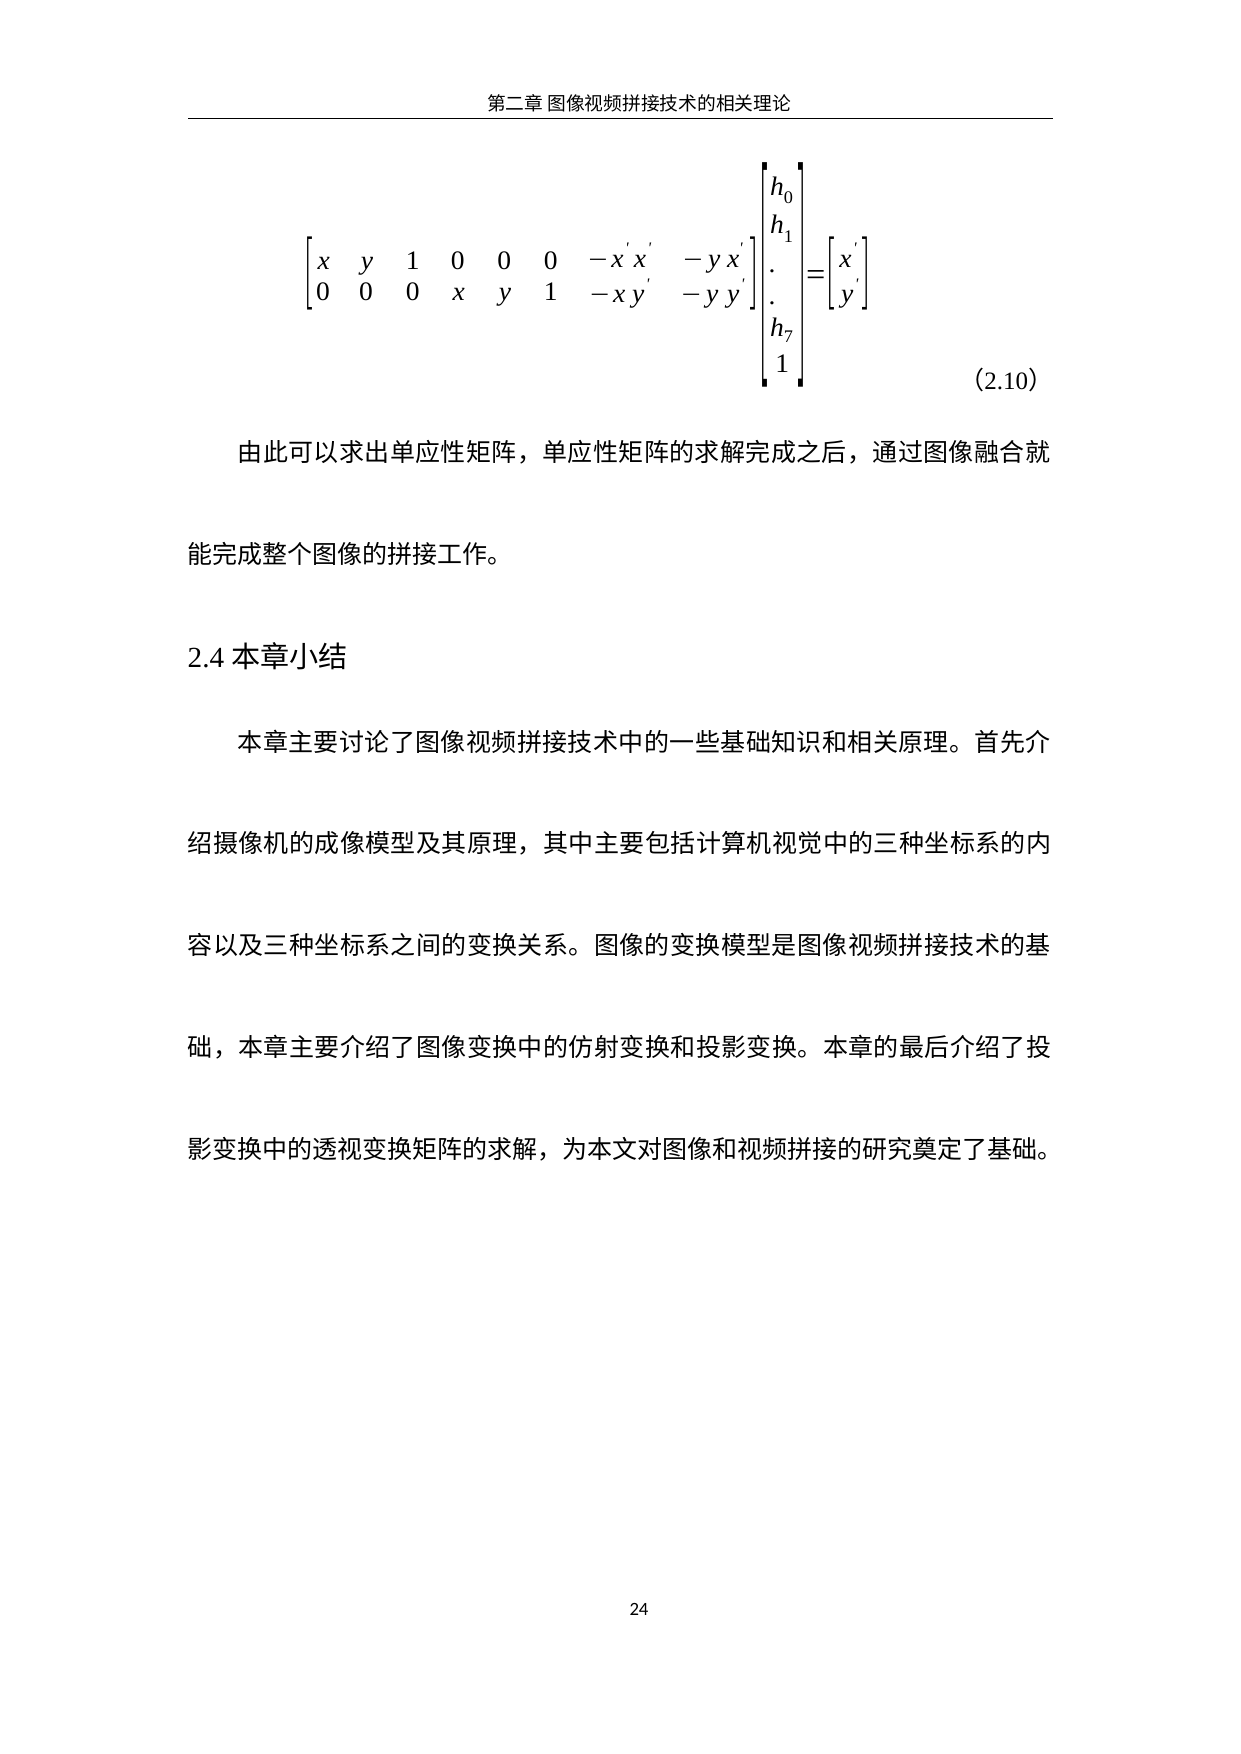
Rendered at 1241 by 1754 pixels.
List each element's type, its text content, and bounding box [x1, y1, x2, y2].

text （2.10） [187, 161, 1053, 398]
text 2.4 本章小结 [187, 621, 1053, 689]
text 本章主要讨论了图像视频拼接技术中的一些基础知识和相关原理。首先介绍摄像机的成像模型及其原理，其中主要包括计算机视觉中的三种坐标系的内容以及三种坐标系之间的变换关系。图像的变换模型是图像视频拼接技术的基础，本章主要介绍了图像变换中的仿射变换和投影变换。本章的最后介绍了投影变换中的透视变换矩阵的求解，为本文对图像和视频拼接的研究奠定了基础。 [187, 706, 1053, 1182]
text 由此可以求出单应性矩阵，单应性矩阵的求解完成之后，通过图像融合就能完成整个图像的拼接工作。 [187, 416, 1053, 586]
